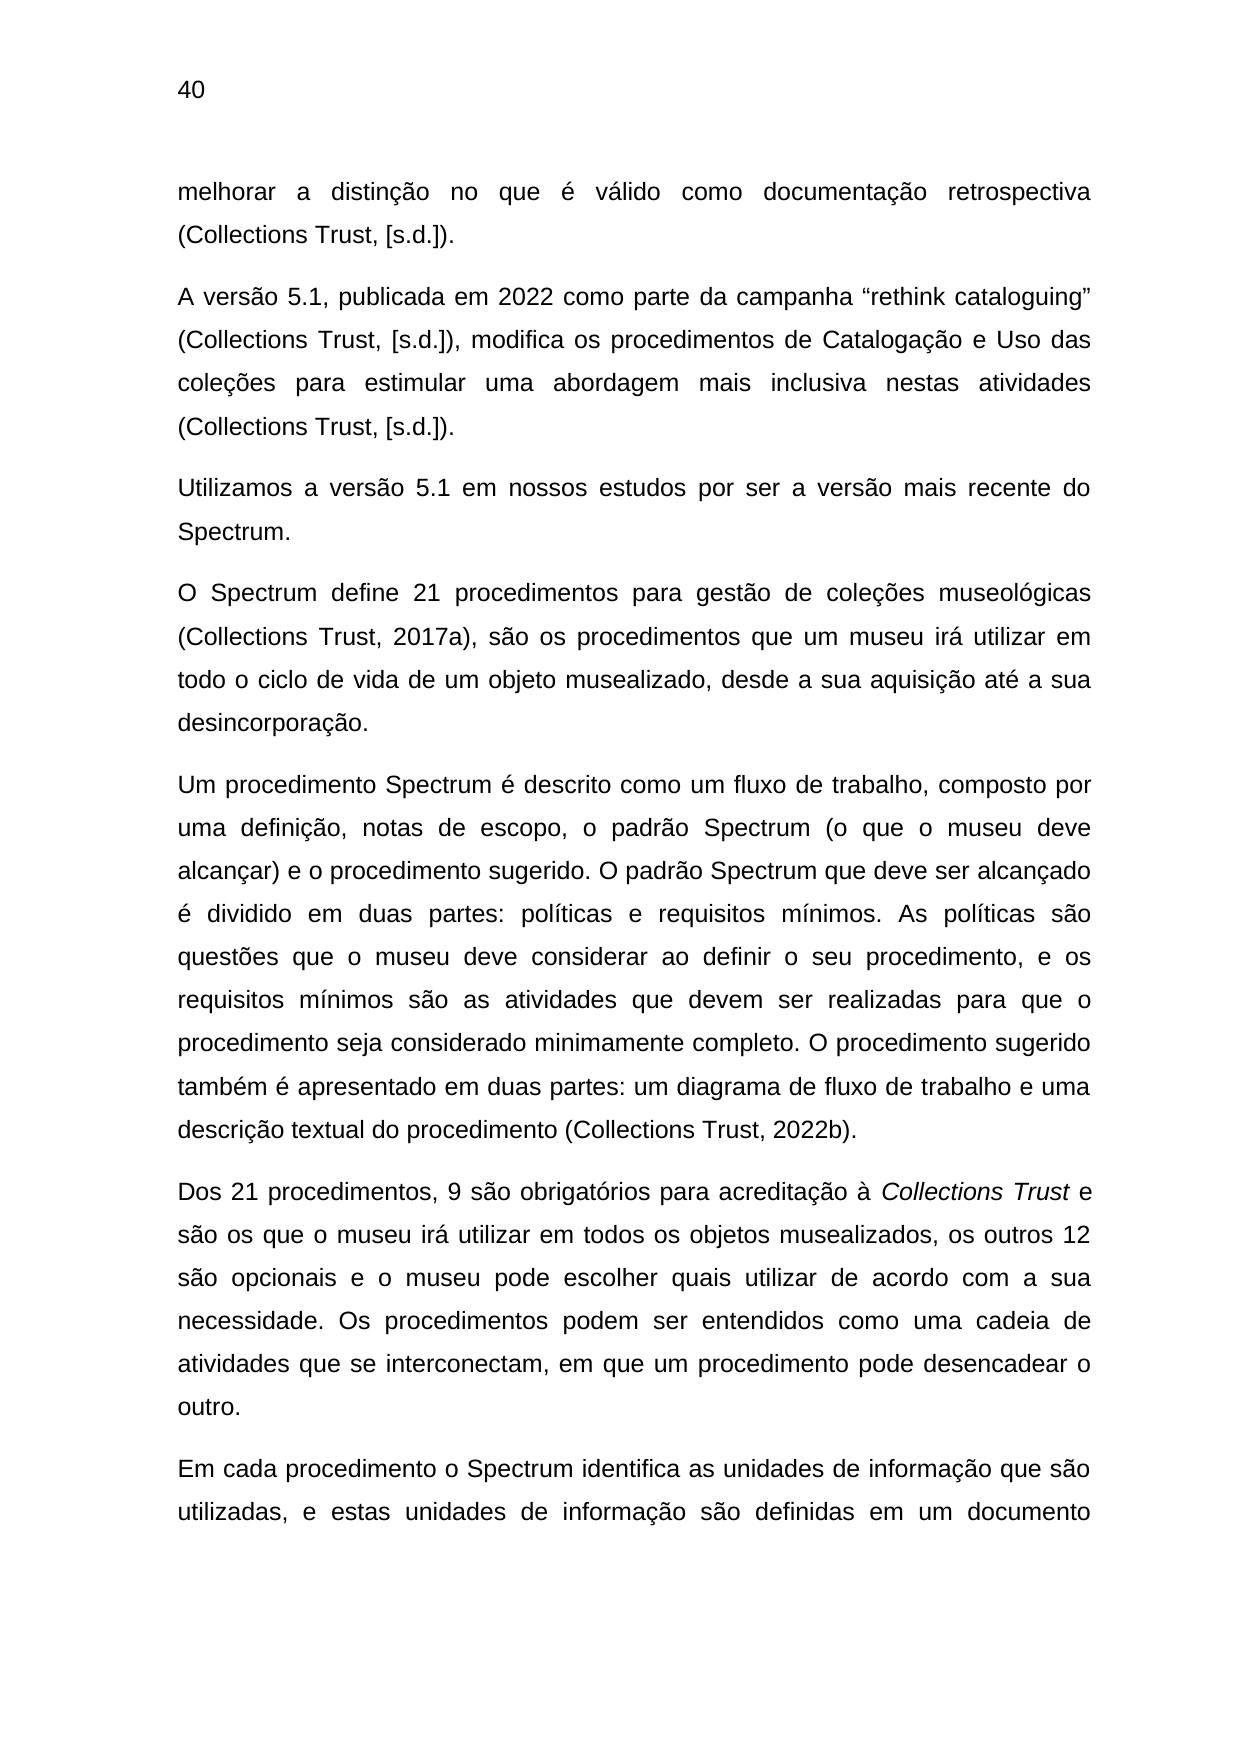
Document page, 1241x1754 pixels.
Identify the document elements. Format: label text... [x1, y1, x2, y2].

text Um procedimento Spectrum é descrito como um fluxo de trabalho, composto por uma definição, notas de escopo, o padrão Spectrum (o que o museu deve alcançar) e o procedimento sugerido. O padrão Spectrum que deve ser alcançado é dividido em duas partes: políticas e requisitos mínimos. As políticas são questões que o museu deve considerar ao definir o seu procedimento, e os requisitos mínimos são as atividades que devem ser realizadas para que o procedimento seja considerado minimamente completo. O procedimento sugerido também é apresentado em duas partes: um diagrama de fluxo de trabalho e uma descrição textual do procedimento (Collections Trust, 2022b). [177, 770, 1092, 1143]
text A versão 5.1, publicada em 2022 como parte da campanha “rethink cataloguing” (Collections Trust, [s.d.]), modifica os procedimentos de Catalogação e Uso das coleções para estimular uma abordagem mais inclusiva nestas atividades (Collections Trust, [s.d.]). [177, 282, 1092, 440]
text O Spectrum define 21 procedimentos para gestão de coleções museológicas (Collections Trust, 2017a), são os procedimentos que um museu irá utilizar em todo o ciclo de vida de um objeto musealizado, desde a sua aquisição até a sua desincorporação. [177, 578, 1092, 737]
text Dos 21 procedimentos, 9 são obrigatórios para acreditação à Collections Trust e são os que o museu irá utilizar em todos os objetos musealizados, os outros 12 são opcionais e o museu pode escolher quais utilizar de acordo com a sua necessidade. Os procedimentos podem ser entendidos como uma cadeia de atividades que se interconectam, em que um procedimento pode desencadear o outro. [177, 1177, 1092, 1421]
text Utilizamos a versão 5.1 em nossos estudos por ser a versão mais recente do Spectrum. [177, 473, 1092, 545]
